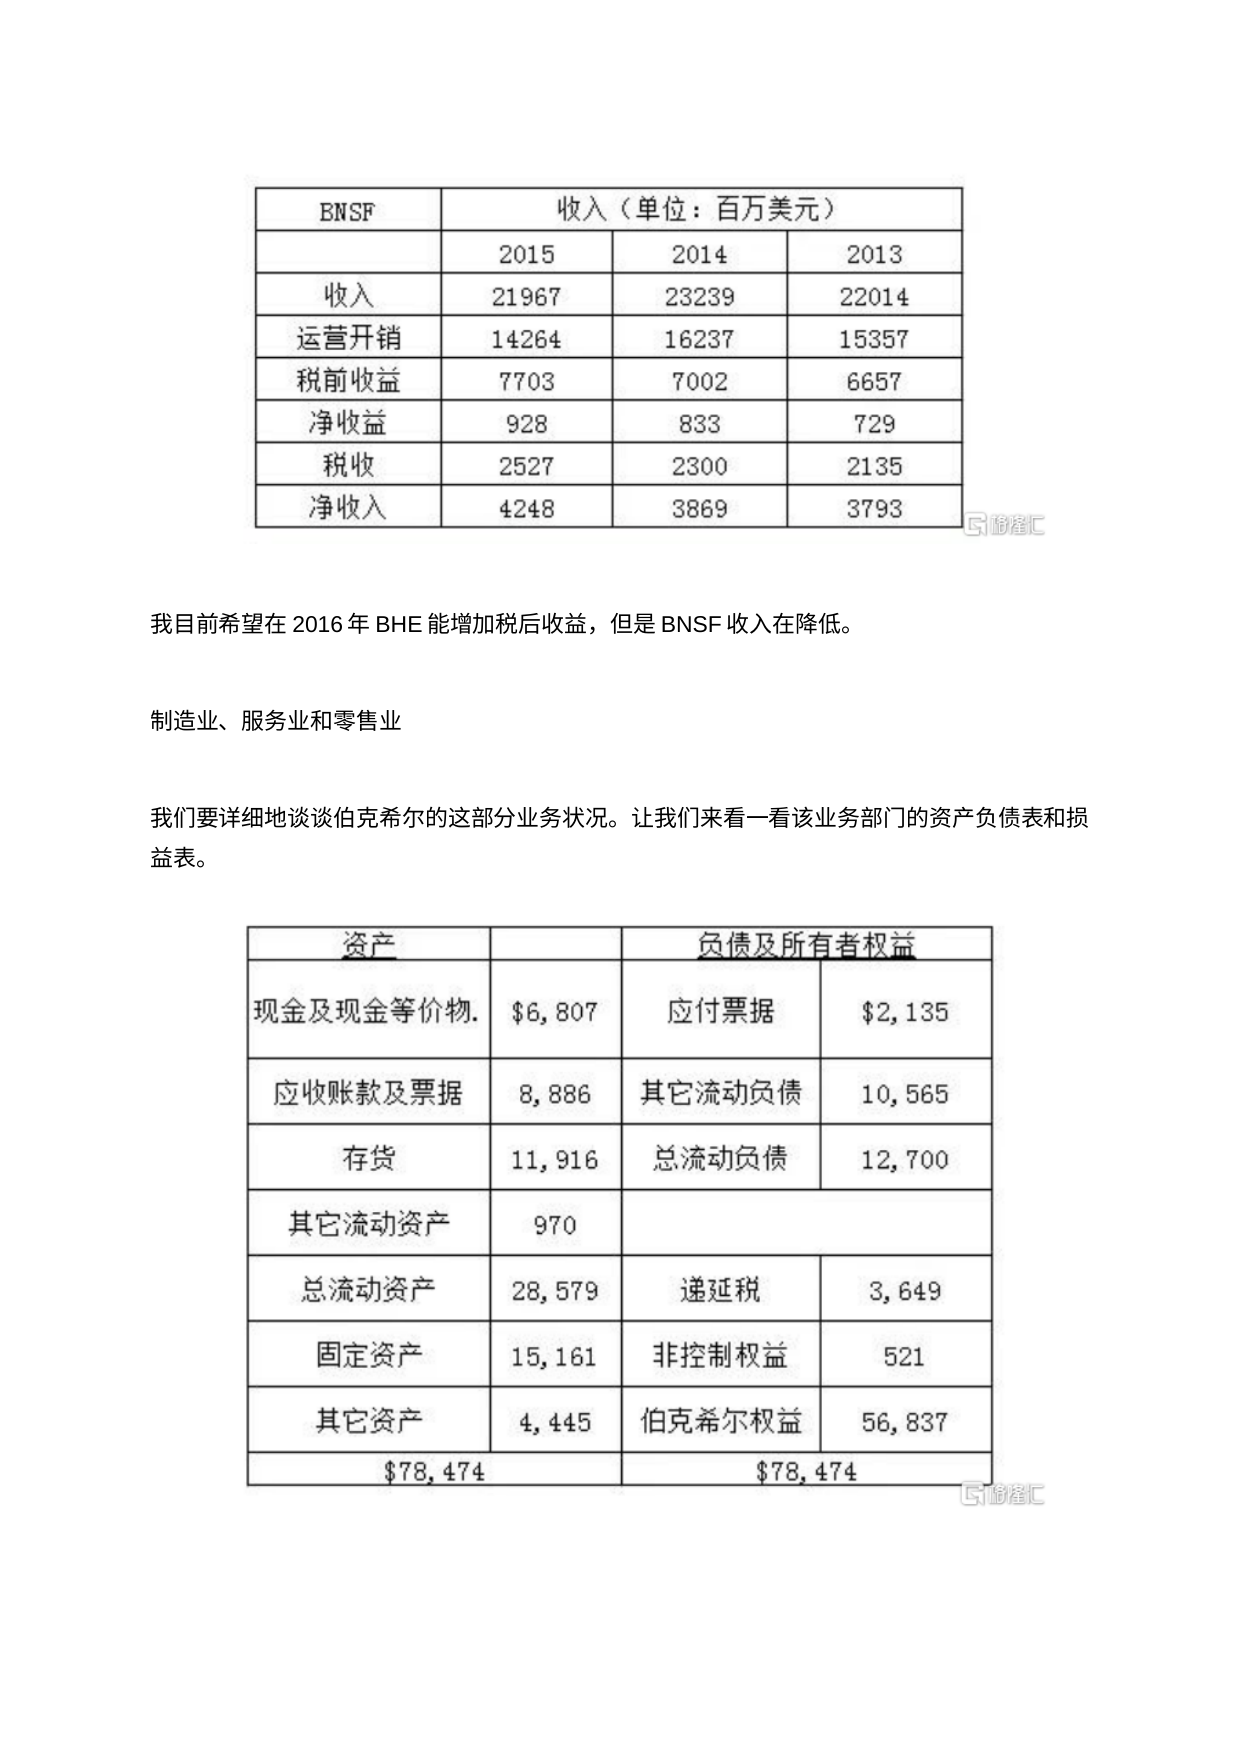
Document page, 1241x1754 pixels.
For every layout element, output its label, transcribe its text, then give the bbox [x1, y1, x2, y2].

picture [188, 891, 1052, 1514]
text 制造业、服务业和零售业 [150, 703, 1090, 736]
text 我们要详细地谈谈伯克希尔的这部分业务状况。让我们来看一看该业务部门的资产负债表和损益表。 [150, 799, 1090, 873]
text 我目前希望在2016年BHE能增加税后收益，但是BNSF收入在降低。 [150, 606, 1090, 639]
picture [188, 150, 1052, 544]
